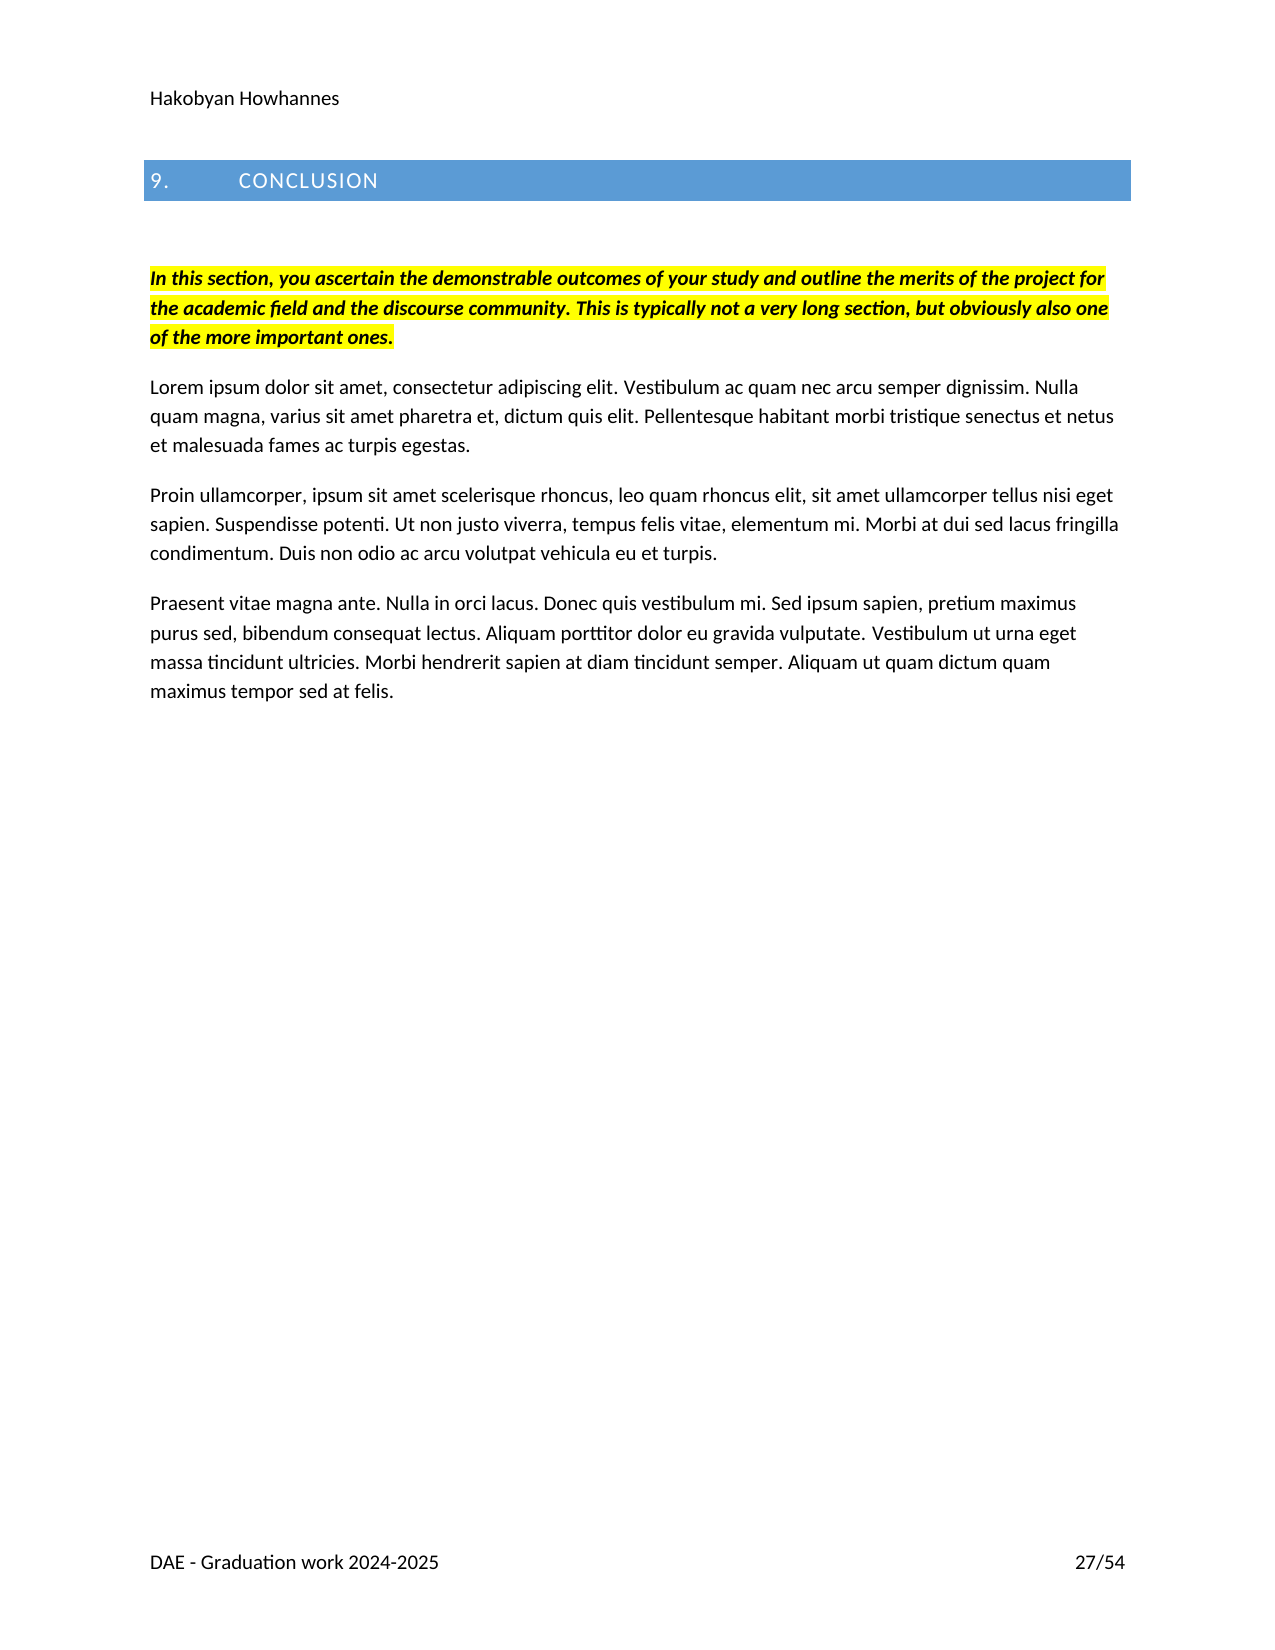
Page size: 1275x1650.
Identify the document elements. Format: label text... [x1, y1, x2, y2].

text Lorem ipsum dolor sit amet, consectetur adipiscing elit. Vestibulum ac quam nec arcu semper dignissim. Nulla quam magna, varius sit amet pharetra et, dictum quis elit. Pellentesque habitant morbi tristique senectus et netus et malesuada fames ac turpis egestas. [150, 374, 1125, 458]
text In this section, you ascertain the demonstrable outcomes of your study and outline the merits of the project for the academic field and the discourse community. This is typically not a very long section, but obviously also one of the more important ones. [150, 266, 1125, 349]
text Praesent vitae magna ante. Nulla in orci lacus. Donec quis vestibulum mi. Sed ipsum sapien, pretium maximus purus sed, bibendum consequat lectus. Aliquam porttitor dolor eu gravida vulputate. Vestibulum ut urna eget massa tincidunt ultricies. Morbi hendrerit sapien at diam tincidunt semper. Aliquam ut quam dictum quam maximus tempor sed at felis. [150, 591, 1125, 703]
text Proin ullamcorper, ipsum sit amet scelerisque rhoncus, leo quam rhoncus elit, sit amet ullamcorper tellus nisi eget sapien. Suspendisse potenti. Ut non justo viverra, tempus felis vitae, elementum mi. Morbi at dui sed lacus fringilla condimentum. Duis non odio ac arcu volutpat vehicula eu et turpis. [150, 482, 1125, 566]
subtitle Conclusion [150, 167, 1125, 195]
